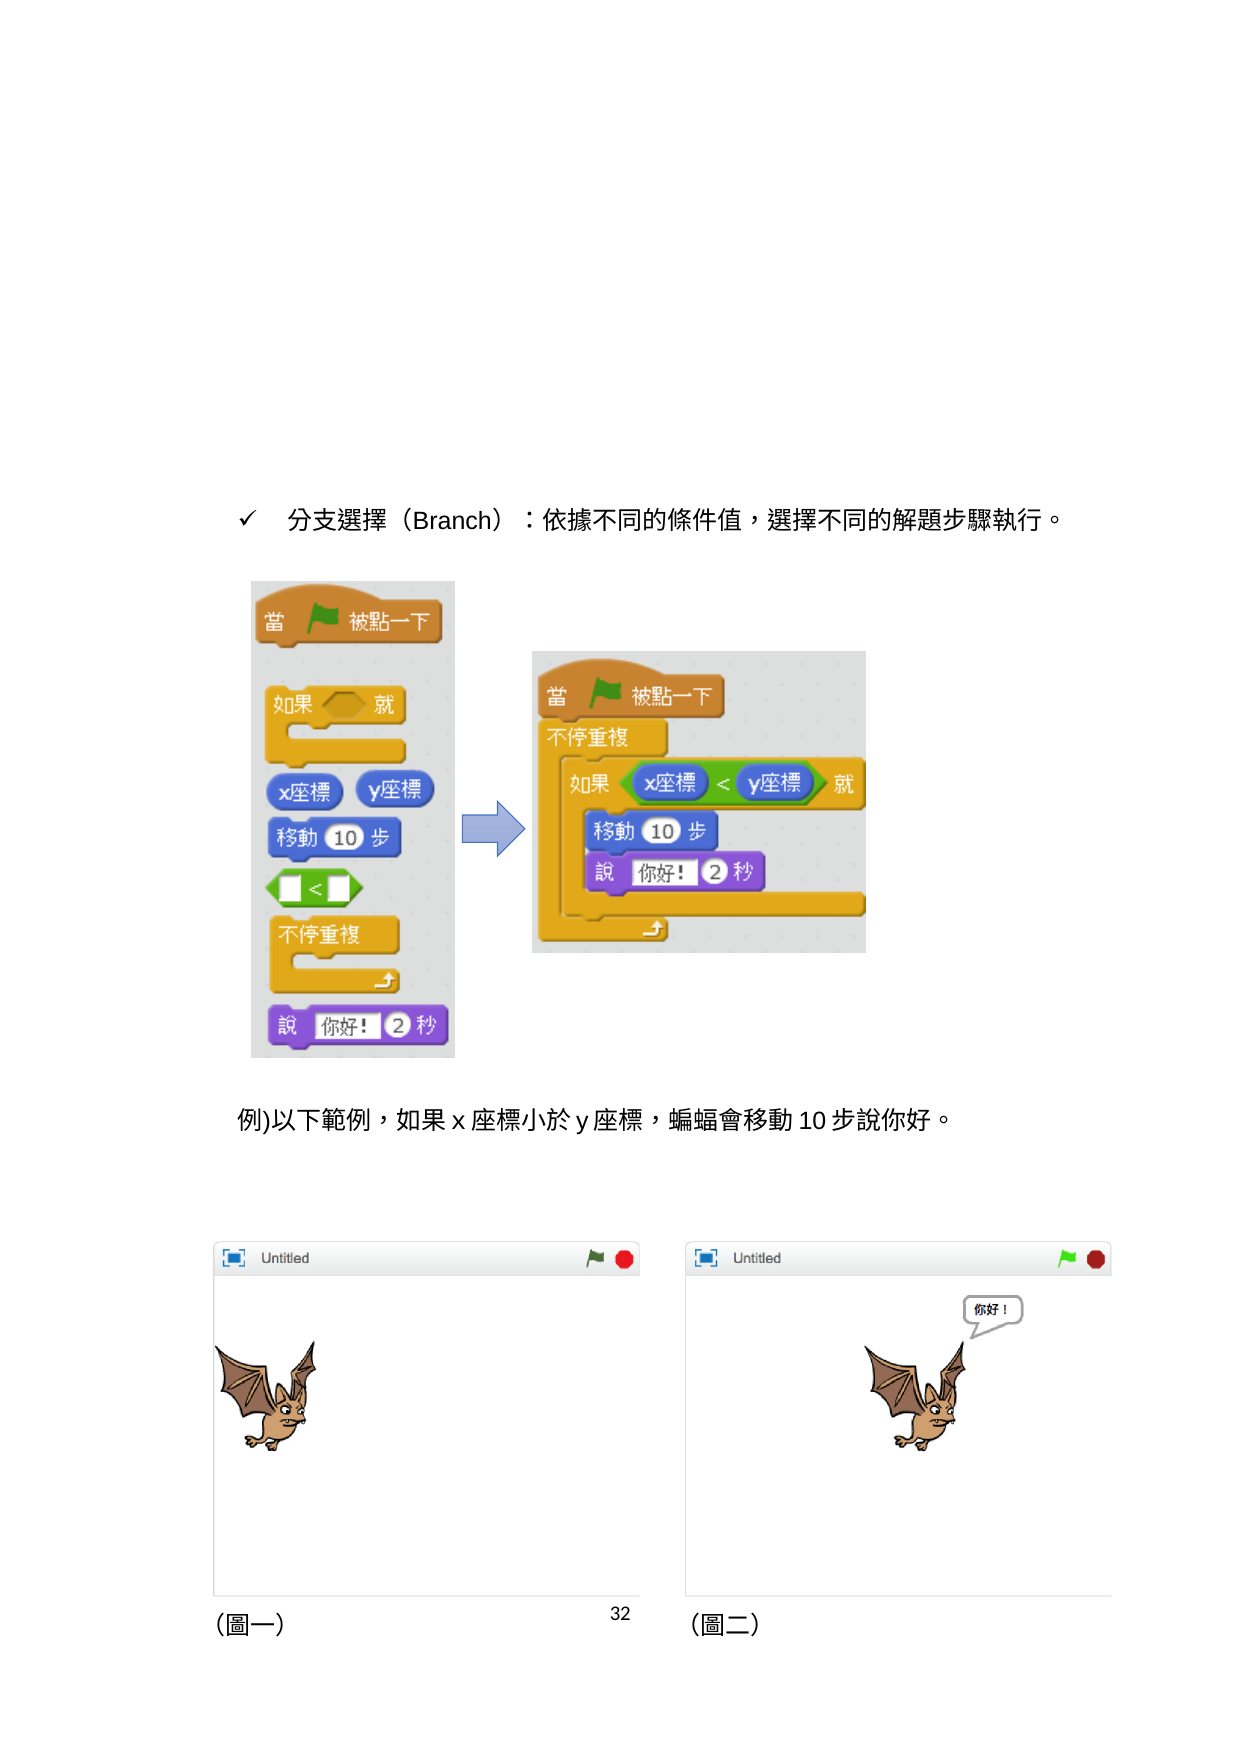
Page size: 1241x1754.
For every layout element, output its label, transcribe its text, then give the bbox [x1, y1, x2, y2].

picture [251, 581, 455, 1058]
picture [212, 1239, 642, 1598]
list 例)以下範例，如果ｘ座標小於y座標，蝙蝠會移動10步說你好。 [237, 1100, 1053, 1137]
picture [532, 651, 866, 953]
picture [683, 1239, 1113, 1598]
list 分支選擇（Branch）：依據不同的條件值，選擇不同的解題步驟執行。 [237, 500, 1053, 575]
